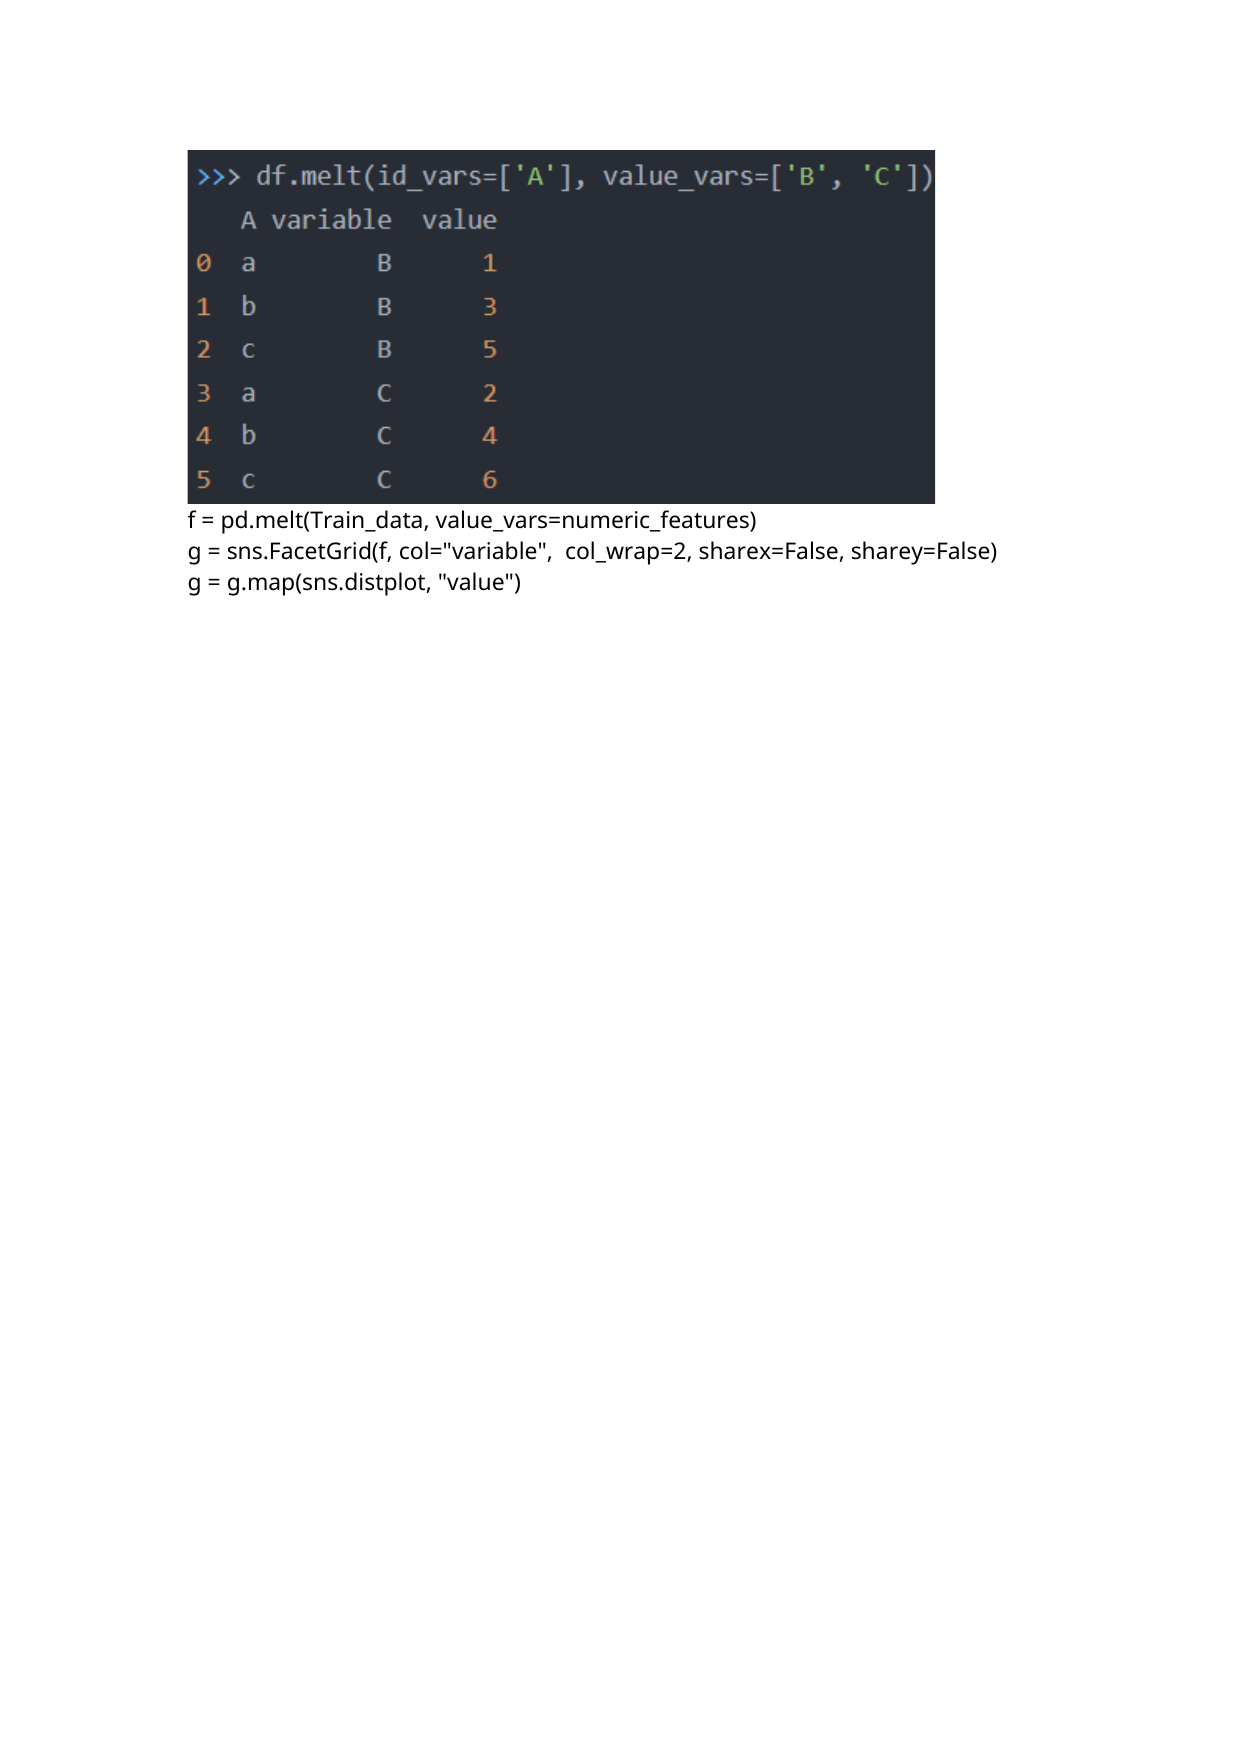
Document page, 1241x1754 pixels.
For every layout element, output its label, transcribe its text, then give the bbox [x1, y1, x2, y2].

text f = pd.melt(Train_data, value_vars=numeric_features) [187, 504, 1053, 535]
text g = sns.FacetGrid(f, col="variable", col_wrap=2, sharex=False, sharey=False) [187, 535, 1053, 566]
text g = g.map(sns.distplot, "value") [187, 566, 1053, 597]
picture [187, 150, 936, 504]
